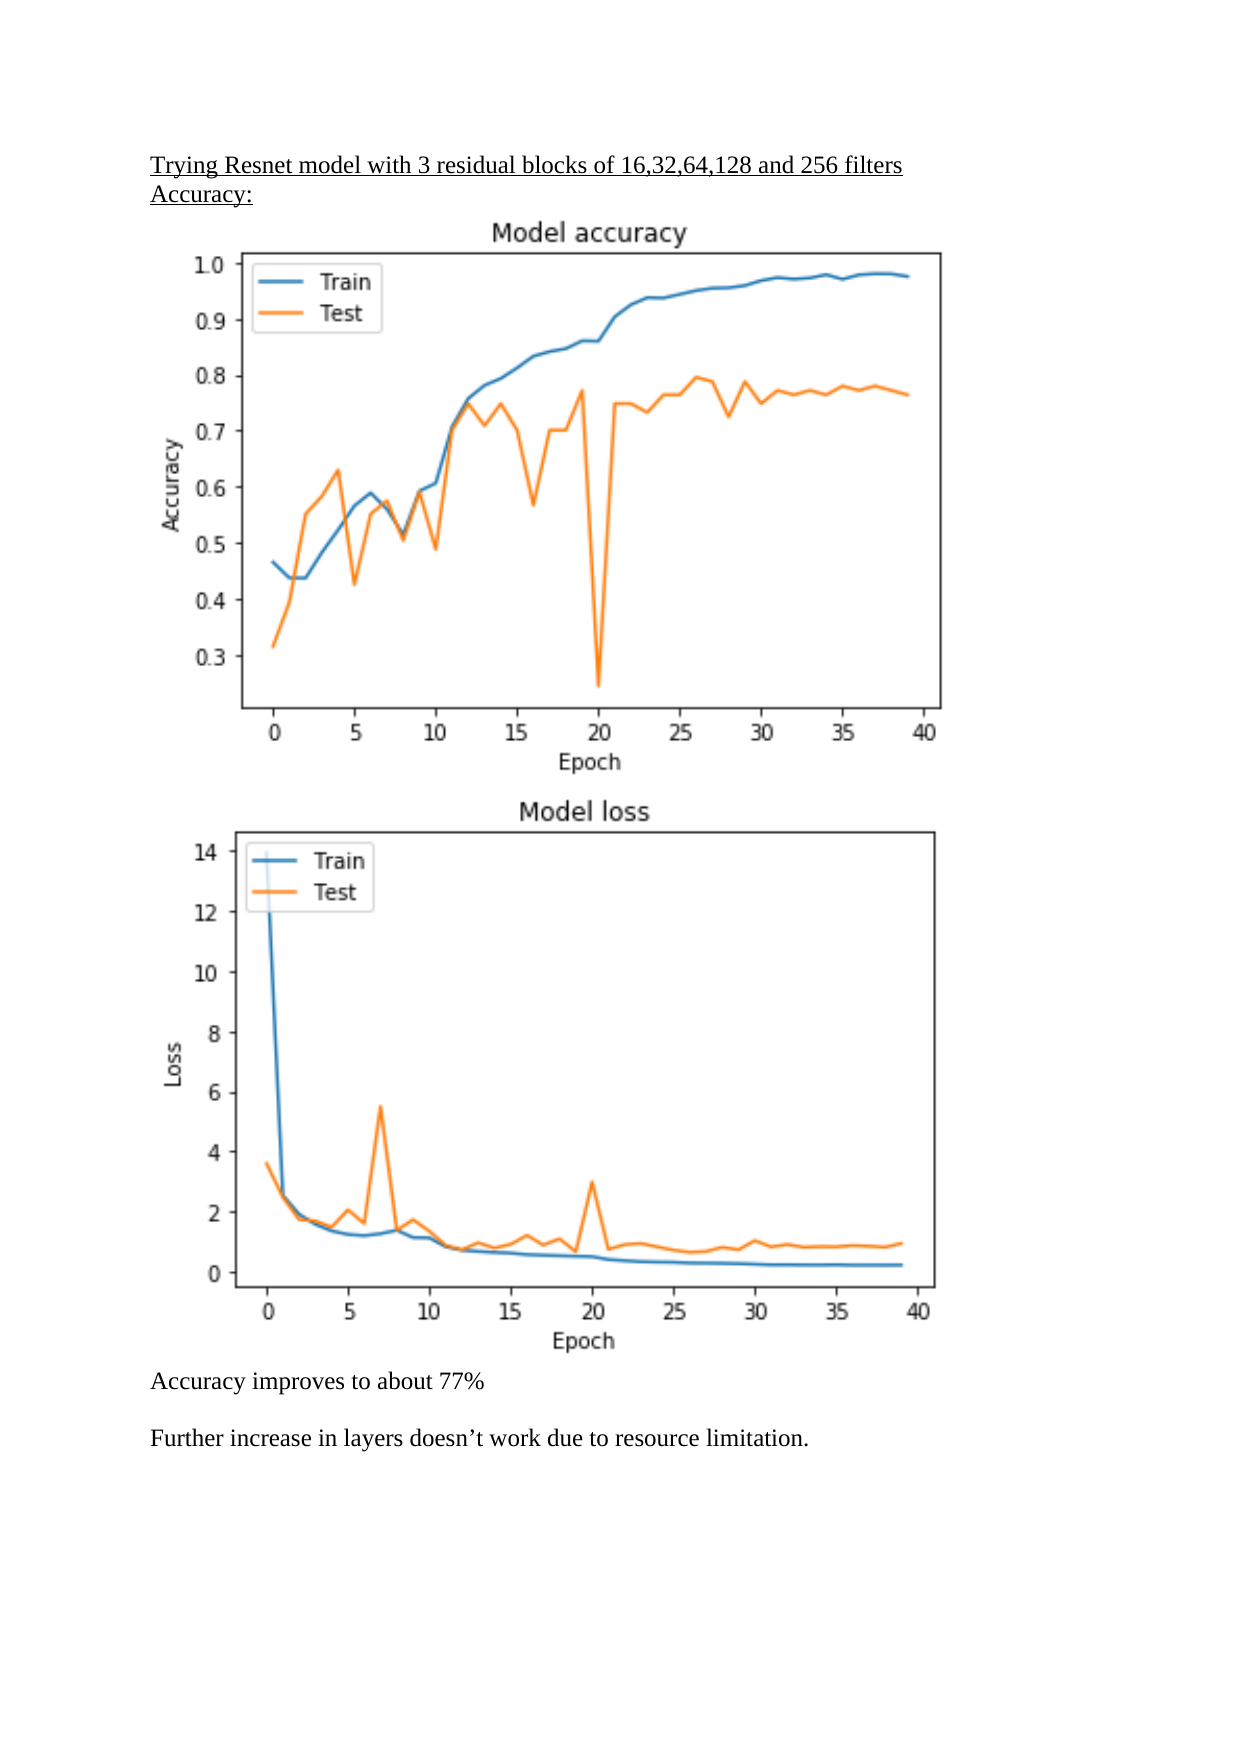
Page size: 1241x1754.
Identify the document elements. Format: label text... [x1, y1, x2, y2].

text Accuracy improves to about 77% [150, 1366, 1090, 1394]
text Trying Resnet model with 3 residual blocks of 16,32,64,128 and 256 filters [150, 150, 1090, 179]
text Accuracy: [150, 179, 1090, 207]
text Further increase in layers doesn’t work due to resource limitation. [150, 1423, 1090, 1452]
picture [150, 207, 961, 1366]
